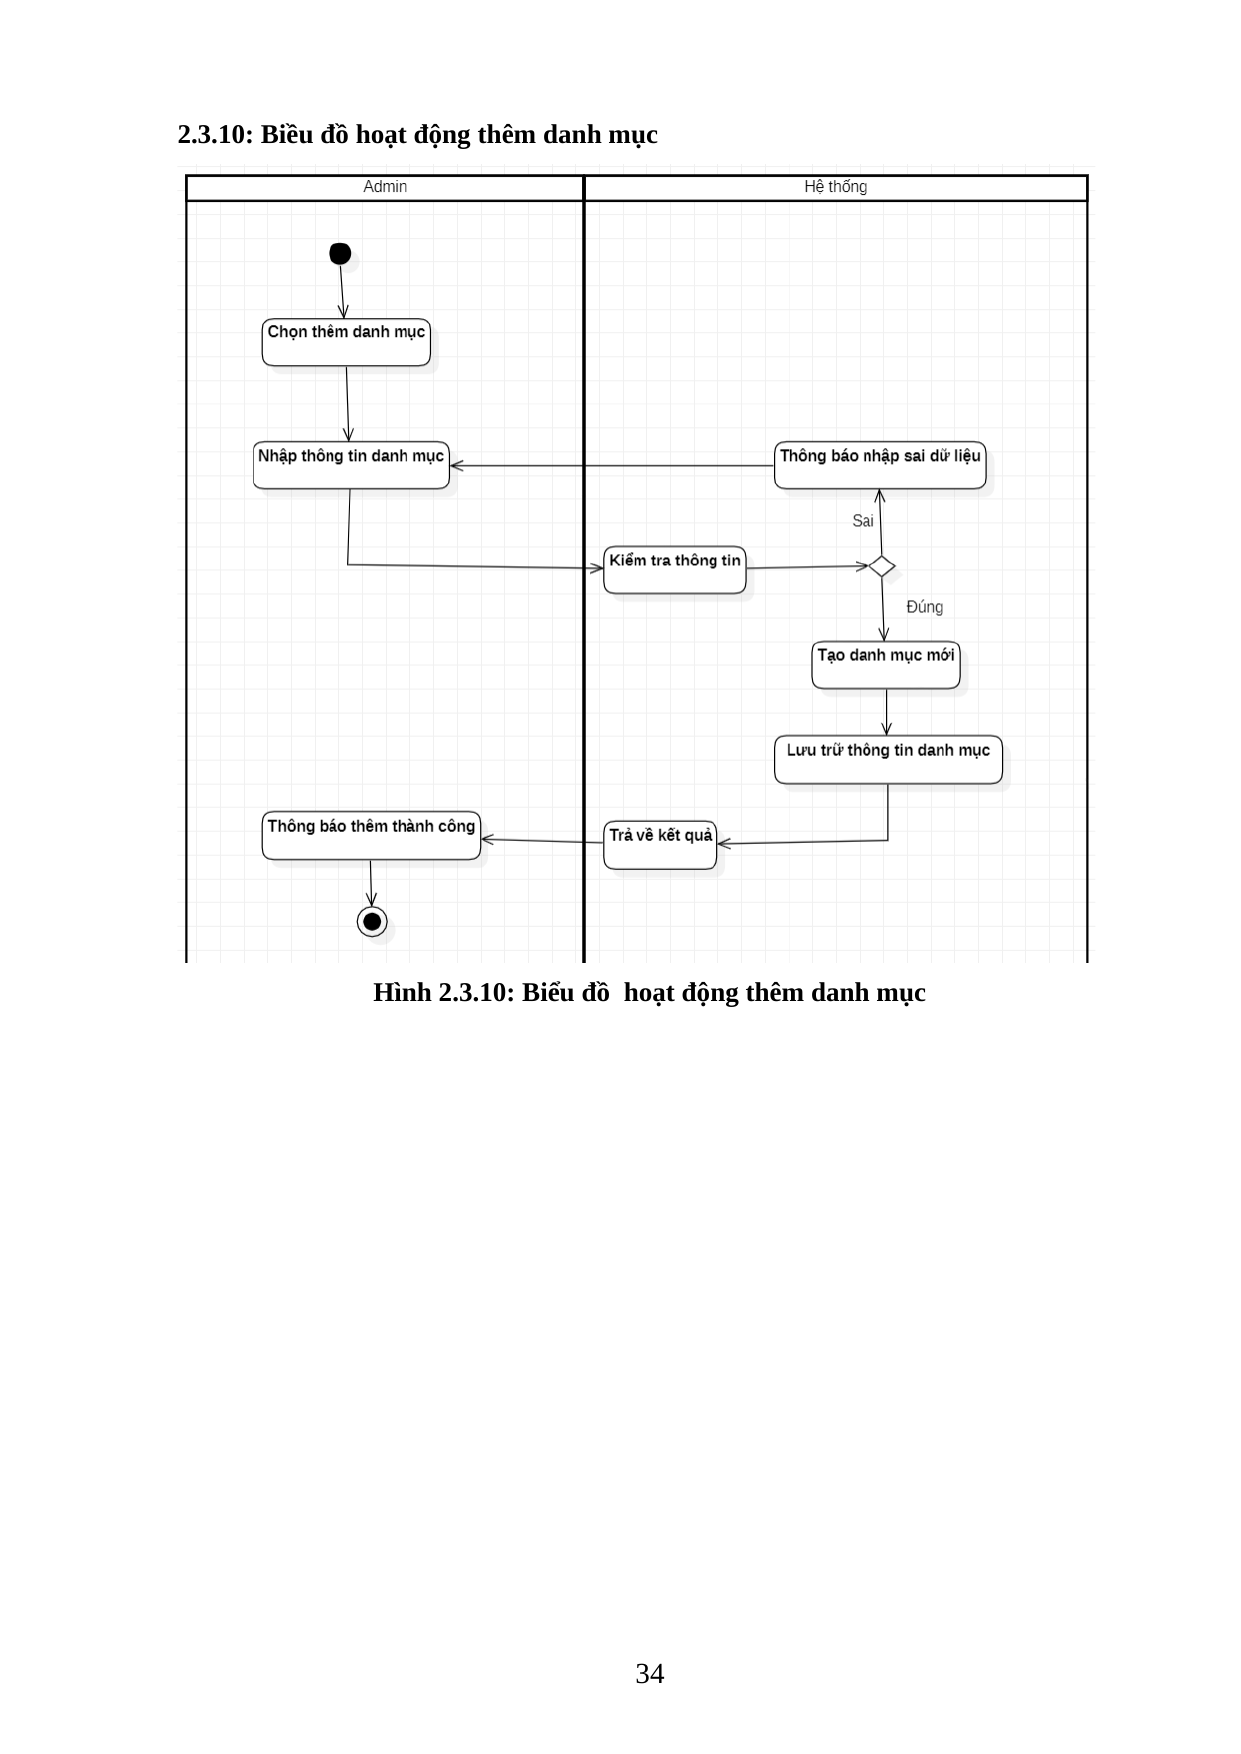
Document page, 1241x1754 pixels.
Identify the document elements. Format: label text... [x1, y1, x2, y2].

text 2.3.10: Biều đồ hoạt động thêm danh mục [177, 118, 1122, 149]
picture [177, 164, 1096, 963]
text Hình 2.3.10: Biểu đồ hoạt động thêm danh mục [177, 976, 1122, 1007]
